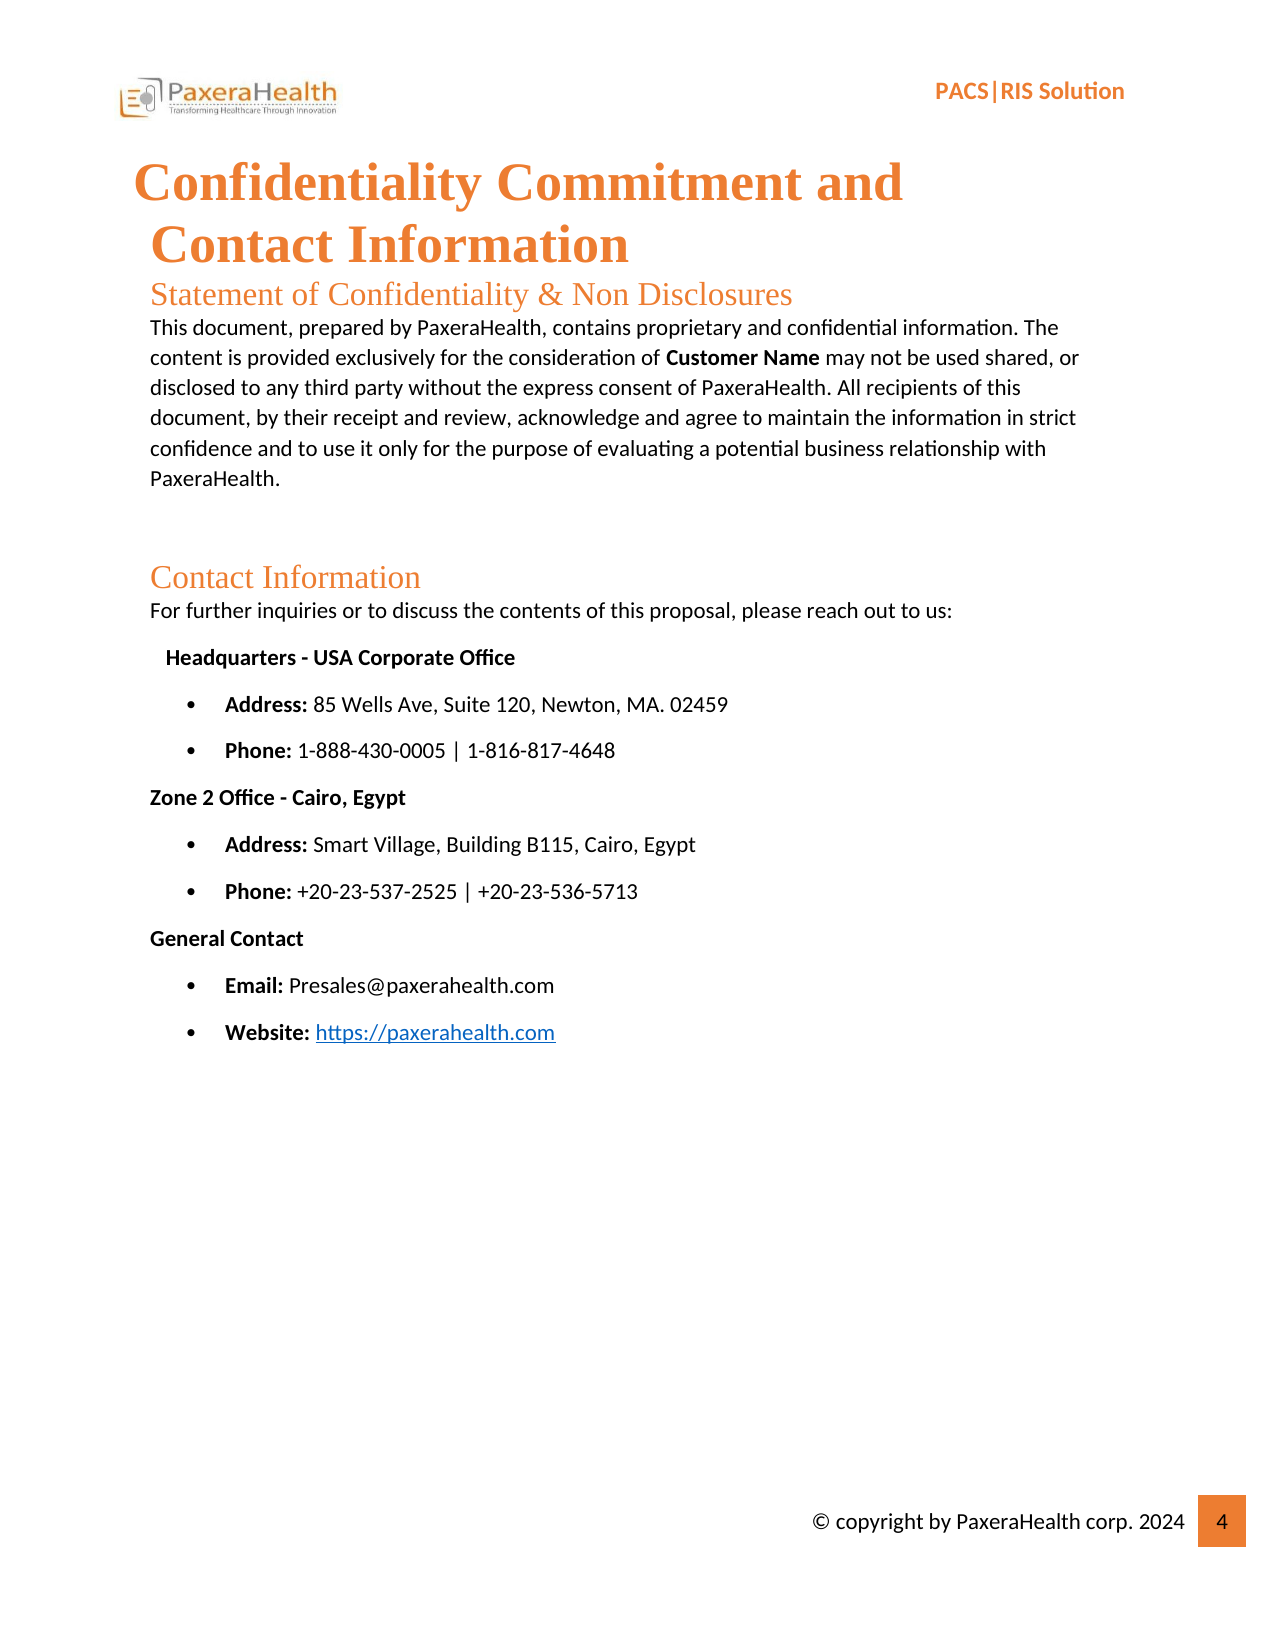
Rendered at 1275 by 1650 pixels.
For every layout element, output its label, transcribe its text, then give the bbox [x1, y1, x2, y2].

subtitle Confidentiality Commitment and Contact Information [133, 150, 1039, 274]
text For further inquiries or to discuss the contents of this proposal, please reach out to us: [150, 596, 1125, 624]
list Phone: 1-888-430-0005 | 1-816-817-4648 [187, 737, 1125, 765]
text General Contact [150, 924, 1125, 952]
text This document, prepared by PaxeraHealth, contains proprietary and confidential information. The content is provided exclusively for the consideration of Customer Name may not be used shared, or disclosed to any third party without the express consent of PaxeraHealth. All recipients of this document, by their receipt and review, acknowledge and agree to maintain the information in strict confidence and to use it only for the purpose of evaluating a potential business relationship with PaxeraHealth. [150, 313, 1125, 492]
list Address: 85 Wells Ave, Suite 120, Newton, MA. 02459 [187, 690, 1125, 718]
text Zone 2 Office - Cairo, Egypt [150, 783, 1125, 812]
list Email: Presales@paxerahealth.com [187, 971, 1125, 999]
subtitle Statement of Confidentiality & Non Disclosures [150, 274, 1125, 313]
picture [114, 71, 344, 121]
text Headquarters - USA Corporate Office [150, 643, 1125, 671]
list Phone: +20-23-537-2525 | +20-23-536-5713 [187, 877, 1125, 905]
list Website: https://paxerahealth.com [187, 1018, 1125, 1046]
list Address: Smart Village, Building B115, Cairo, Egypt [187, 830, 1125, 858]
subtitle Contact Information [150, 558, 1125, 596]
